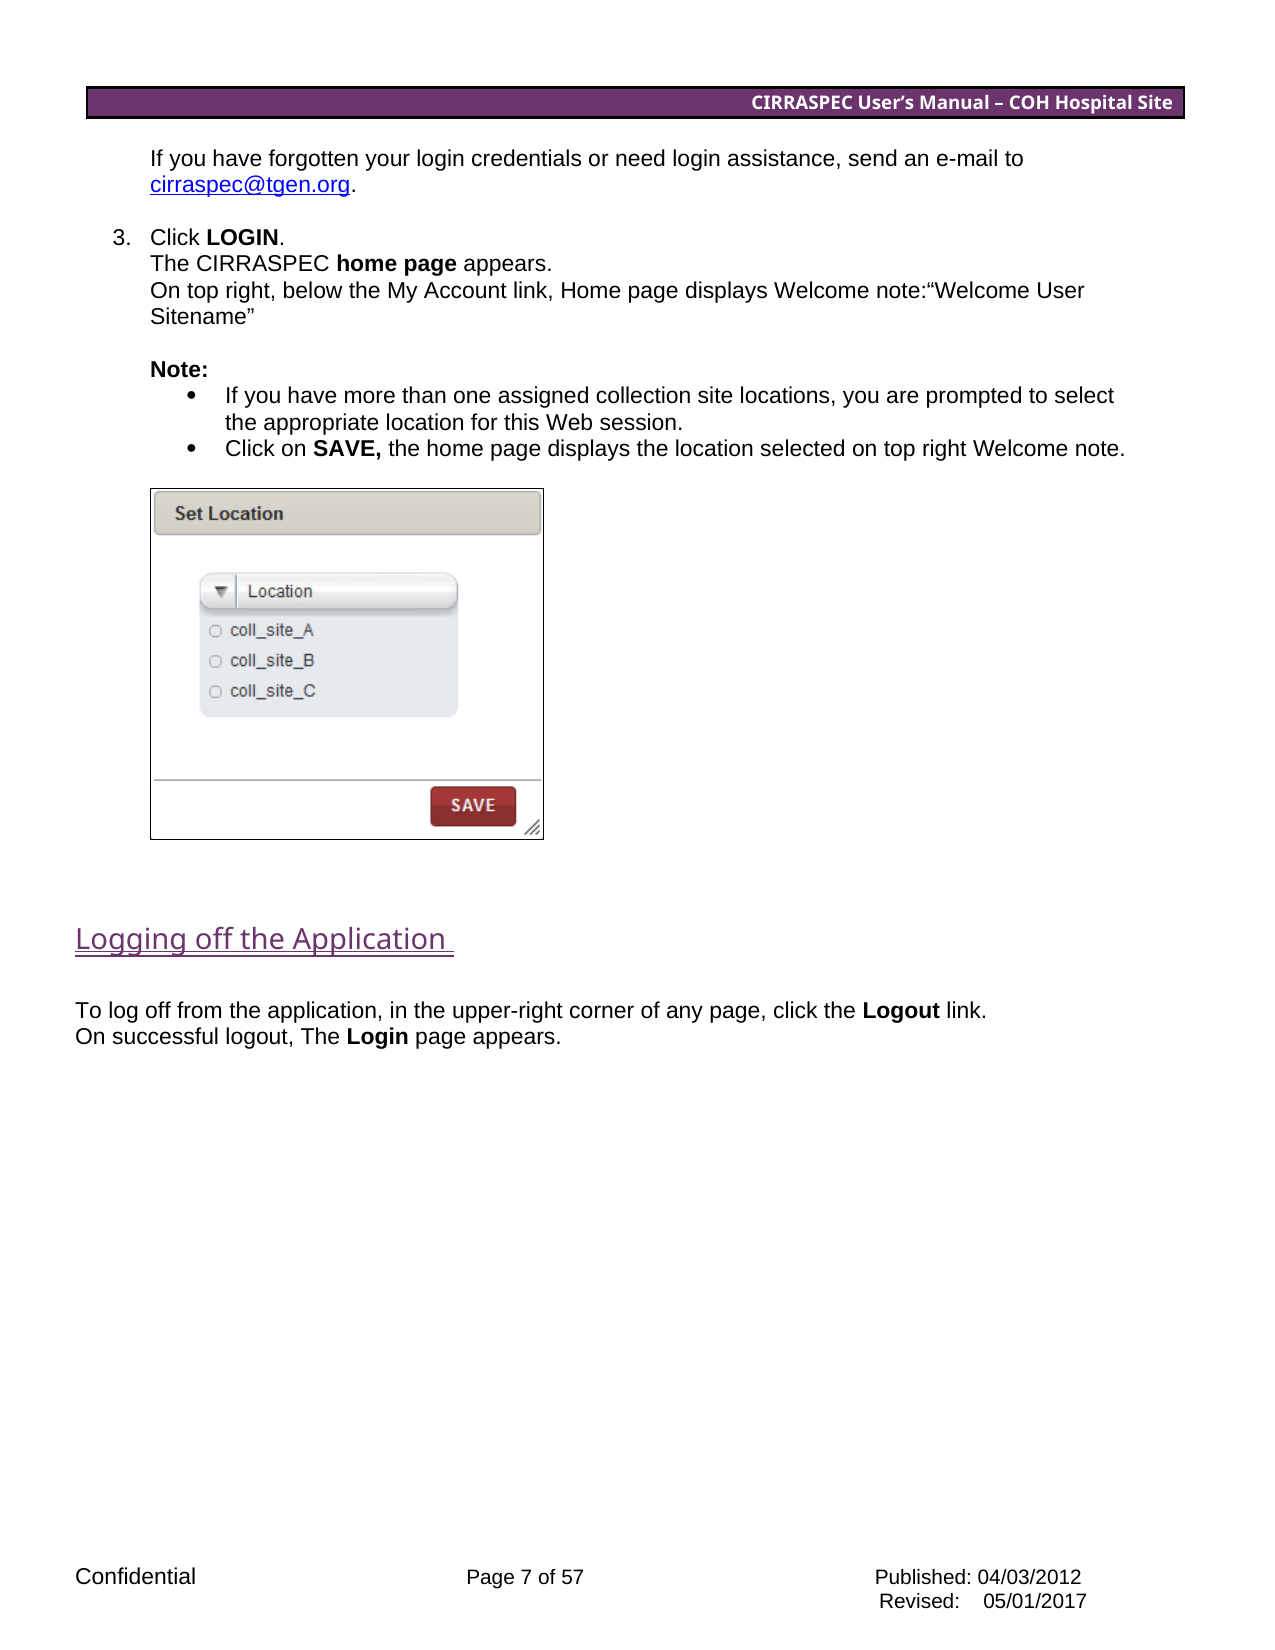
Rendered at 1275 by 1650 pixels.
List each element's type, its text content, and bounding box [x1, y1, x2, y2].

list Click on SAVE, the home page displays the location selected on top right Welcome note. [187, 435, 1152, 461]
text To log off from the application, in the upper-right corner of any page, click the Logout link. [75, 997, 1181, 1023]
text The CIRRASPEC home page appears. [150, 250, 1181, 277]
text If you have forgotten your login credentials or need login assistance, send an e-mail to cirraspec@tgen.org. [150, 145, 1181, 198]
list Click Login. [112, 224, 1181, 250]
text On top right, below the My Account link, Home page displays Welcome note:“Welcome User Sitename” [150, 277, 1181, 329]
text Note: [75, 356, 1152, 382]
text On successful logout, The Login page appears. [75, 1023, 1181, 1049]
list If you have more than one assigned collection site locations, you are prompted to select the appropriate location for this Web session. [187, 382, 1152, 435]
picture [151, 489, 543, 839]
subtitle Logging off the Application [75, 918, 1181, 958]
